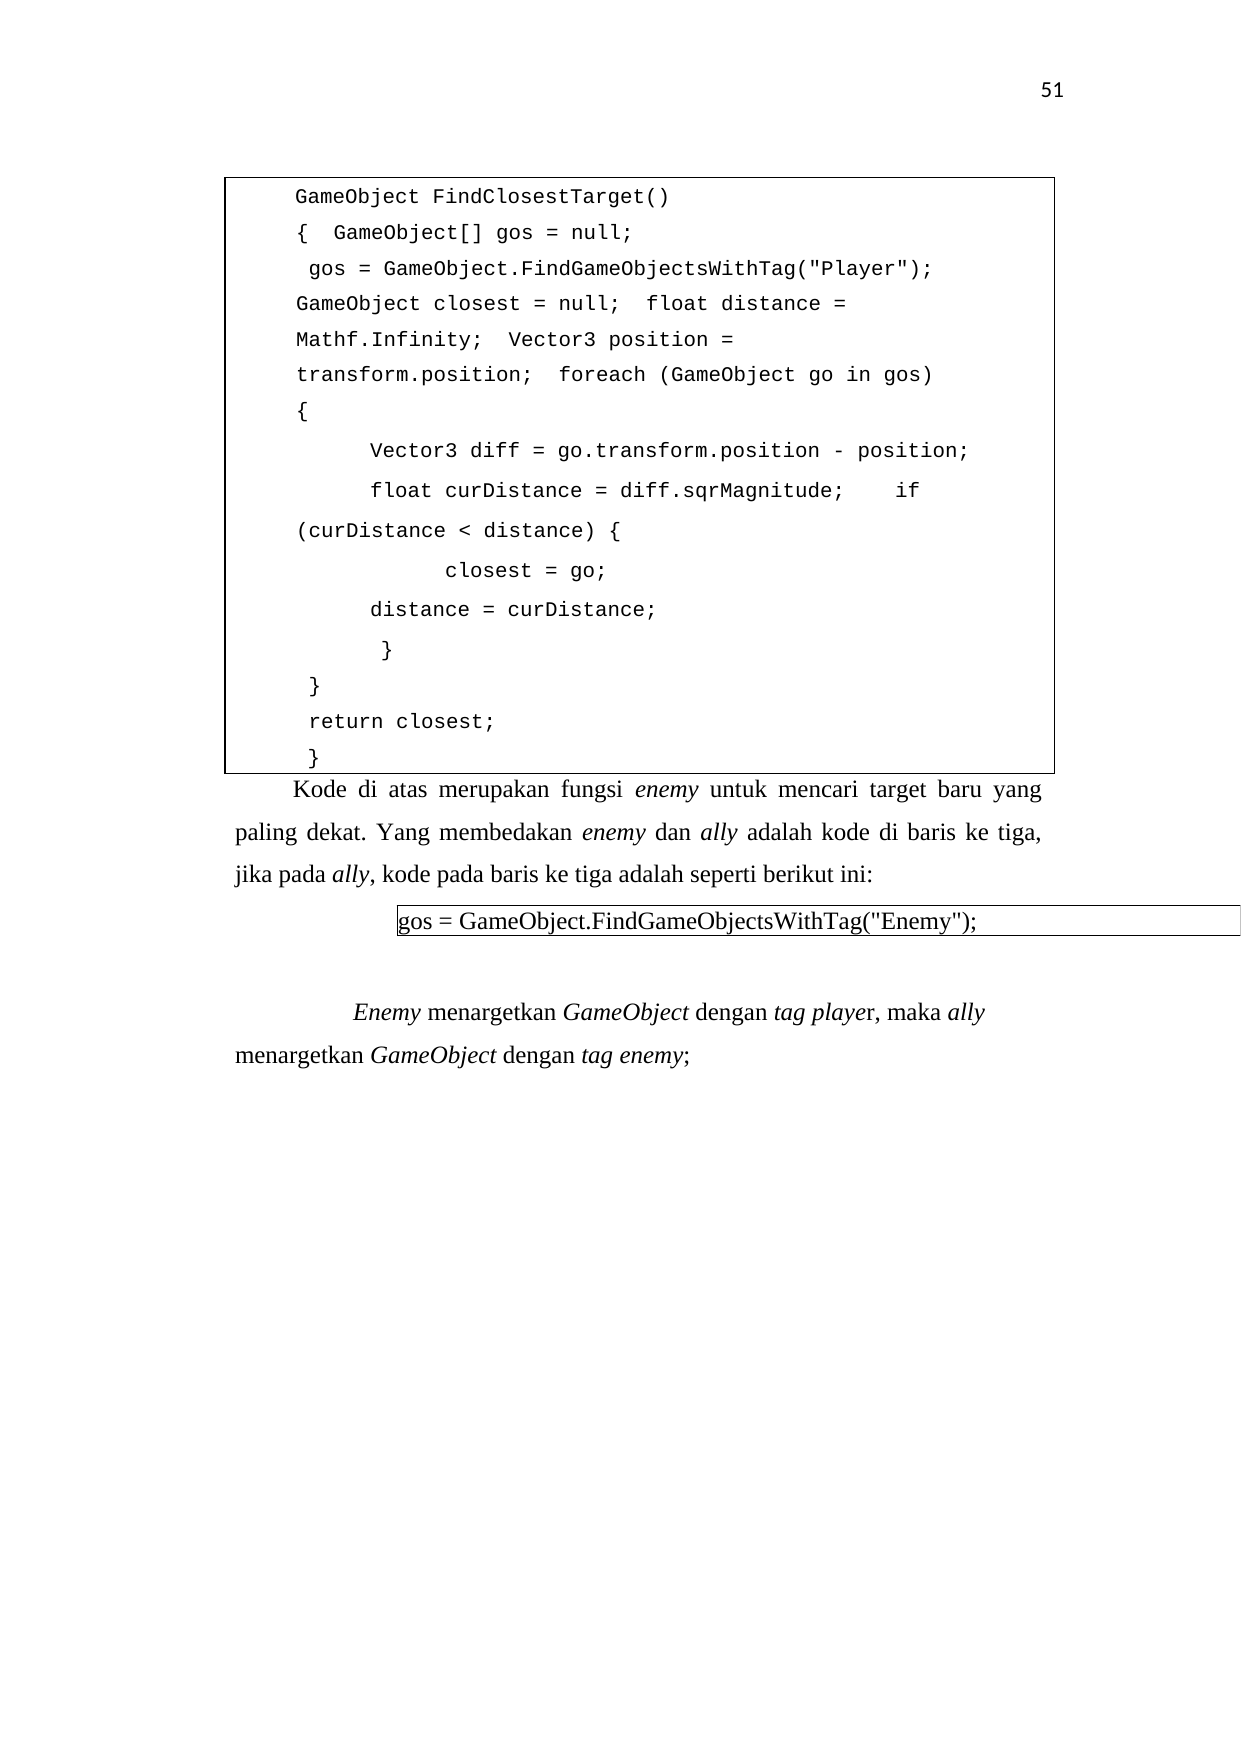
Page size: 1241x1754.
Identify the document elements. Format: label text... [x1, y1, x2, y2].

text gos = GameObject.FindGameObjectsWithTag("Enemy"); [398, 906, 1240, 935]
text Kode di atas merupakan fungsi enemy untuk mencari target baru yang paling dekat. Yang membedakan enemy dan ally adalah kode di baris ke tiga, jika pada ally, kode pada baris ke tiga adalah seperti berikut ini: [235, 774, 1042, 888]
text menargetkan GameObject dengan tag enemy; [235, 1041, 1240, 1069]
table_header GameObject FindClosestTarget() { GameObject[] gos = null; gos = GameObject.FindGameObjectsWithTag("Player"); GameObject closest = null; float distance = Mathf.Infinity; Vector3 position = transform.position; foreach (GameObject go in gos) { Vector3 diff = go.transform.position - position; float curDistance = diff.sqrMagnitude; if (curDistance < distance) { closest = go; distance = curDistance; } } return closest; } [226, 178, 1054, 773]
text Enemy menargetkan GameObject dengan tag player, maka ally [235, 997, 1240, 1025]
